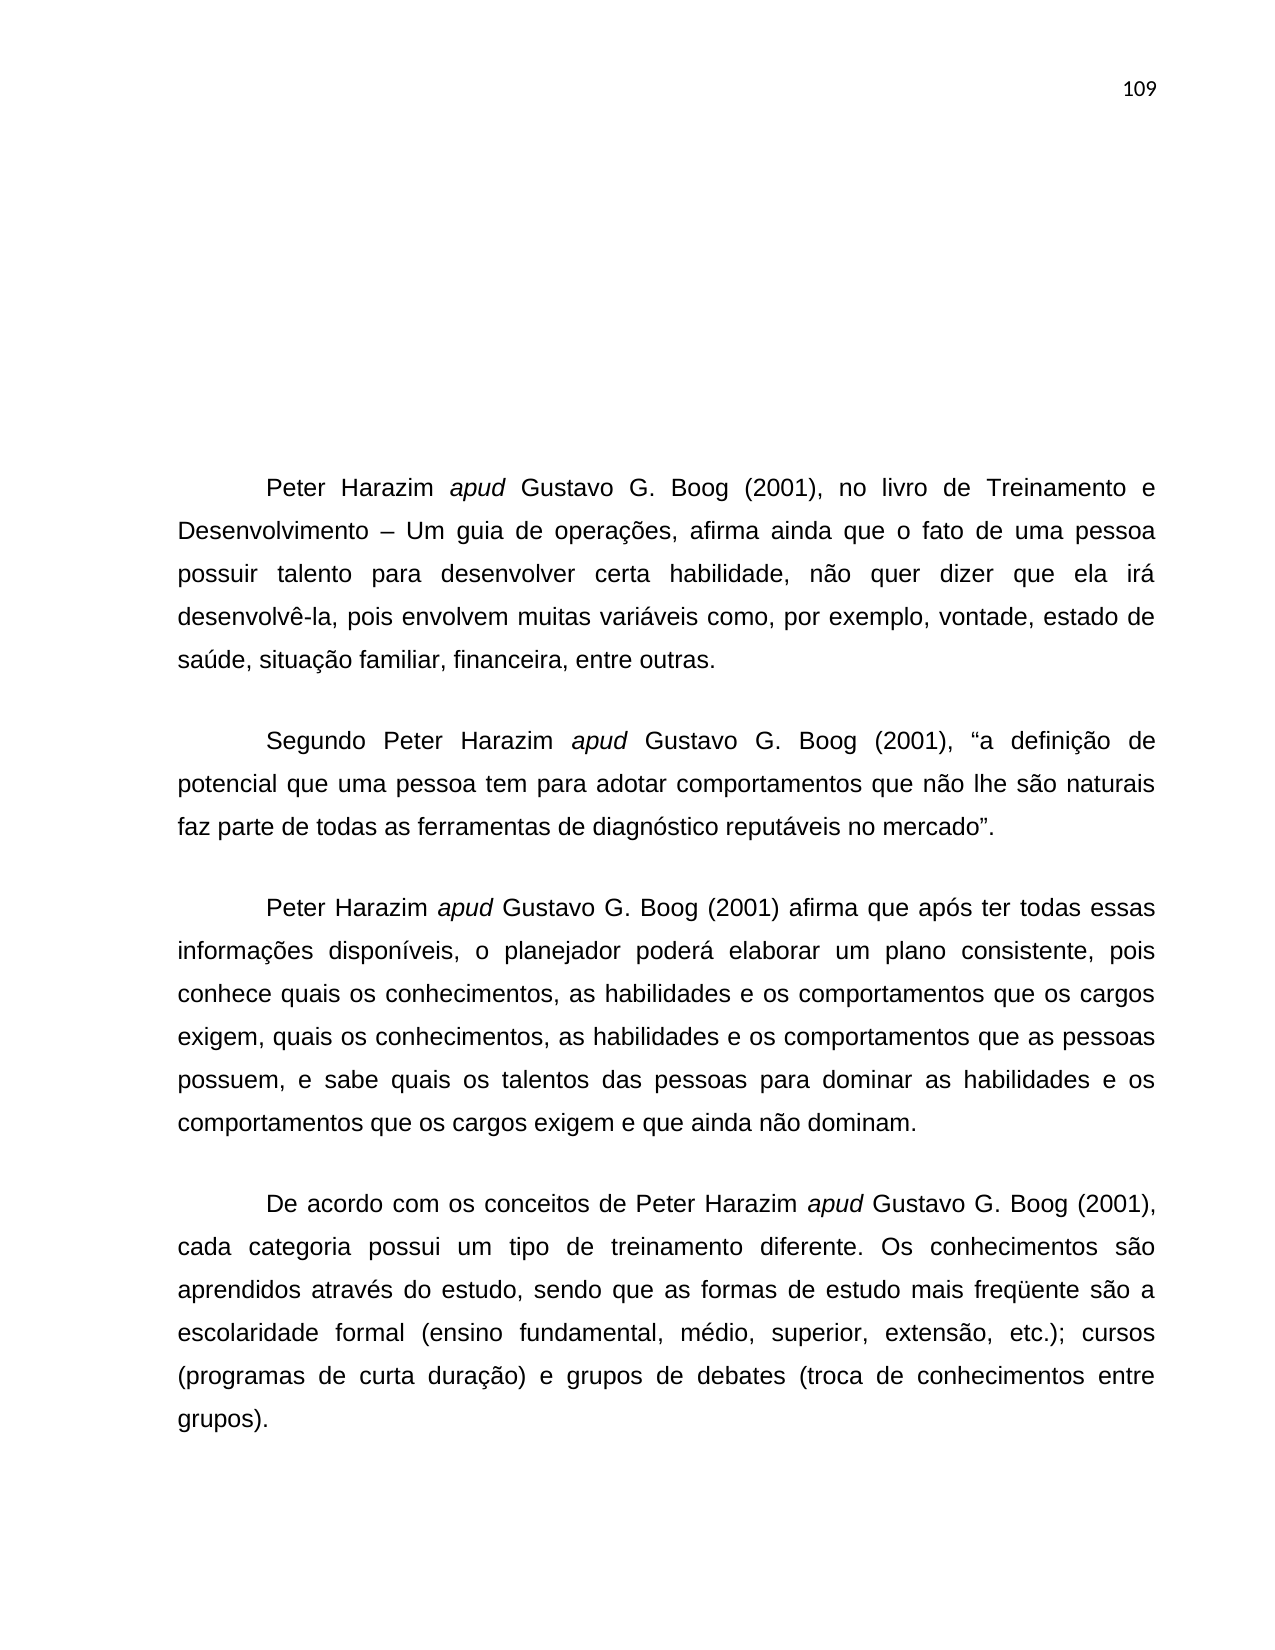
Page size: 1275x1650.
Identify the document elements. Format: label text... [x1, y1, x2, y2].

text Peter Harazim apud Gustavo G. Boog (2001), no livro de Treinamento e Desenvolvimento – Um guia de operações, afirma ainda que o fato de uma pessoa possuir talento para desenvolver certa habilidade, não quer dizer que ela irá desenvolvê-la, pois envolvem muitas variáveis como, por exemplo, vontade, estado de saúde, situação familiar, financeira, entre outras. [177, 472, 1157, 674]
text De acordo com os conceitos de Peter Harazim apud Gustavo G. Boog (2001), cada categoria possui um tipo de treinamento diferente. Os conhecimentos são aprendidos através do estudo, sendo que as formas de estudo mais freqüente são a escolaridade formal (ensino fundamental, médio, superior, extensão, etc.); cursos (programas de curta duração) e grupos de debates (troca de conhecimentos entre grupos). [177, 1189, 1157, 1433]
text Segundo Peter Harazim apud Gustavo G. Boog (2001), “a definição de potencial que uma pessoa tem para adotar comportamentos que não lhe são naturais faz parte de todas as ferramentas de diagnóstico reputáveis no mercado”. [177, 726, 1157, 841]
text Peter Harazim apud Gustavo G. Boog (2001) afirma que após ter todas essas informações disponíveis, o planejador poderá elaborar um plano consistente, pois conhece quais os conhecimentos, as habilidades e os comportamentos que os cargos exigem, quais os conhecimentos, as habilidades e os comportamentos que as pessoas possuem, e sabe quais os talentos das pessoas para dominar as habilidades e os comportamentos que os cargos exigem e que ainda não dominam. [177, 892, 1157, 1137]
